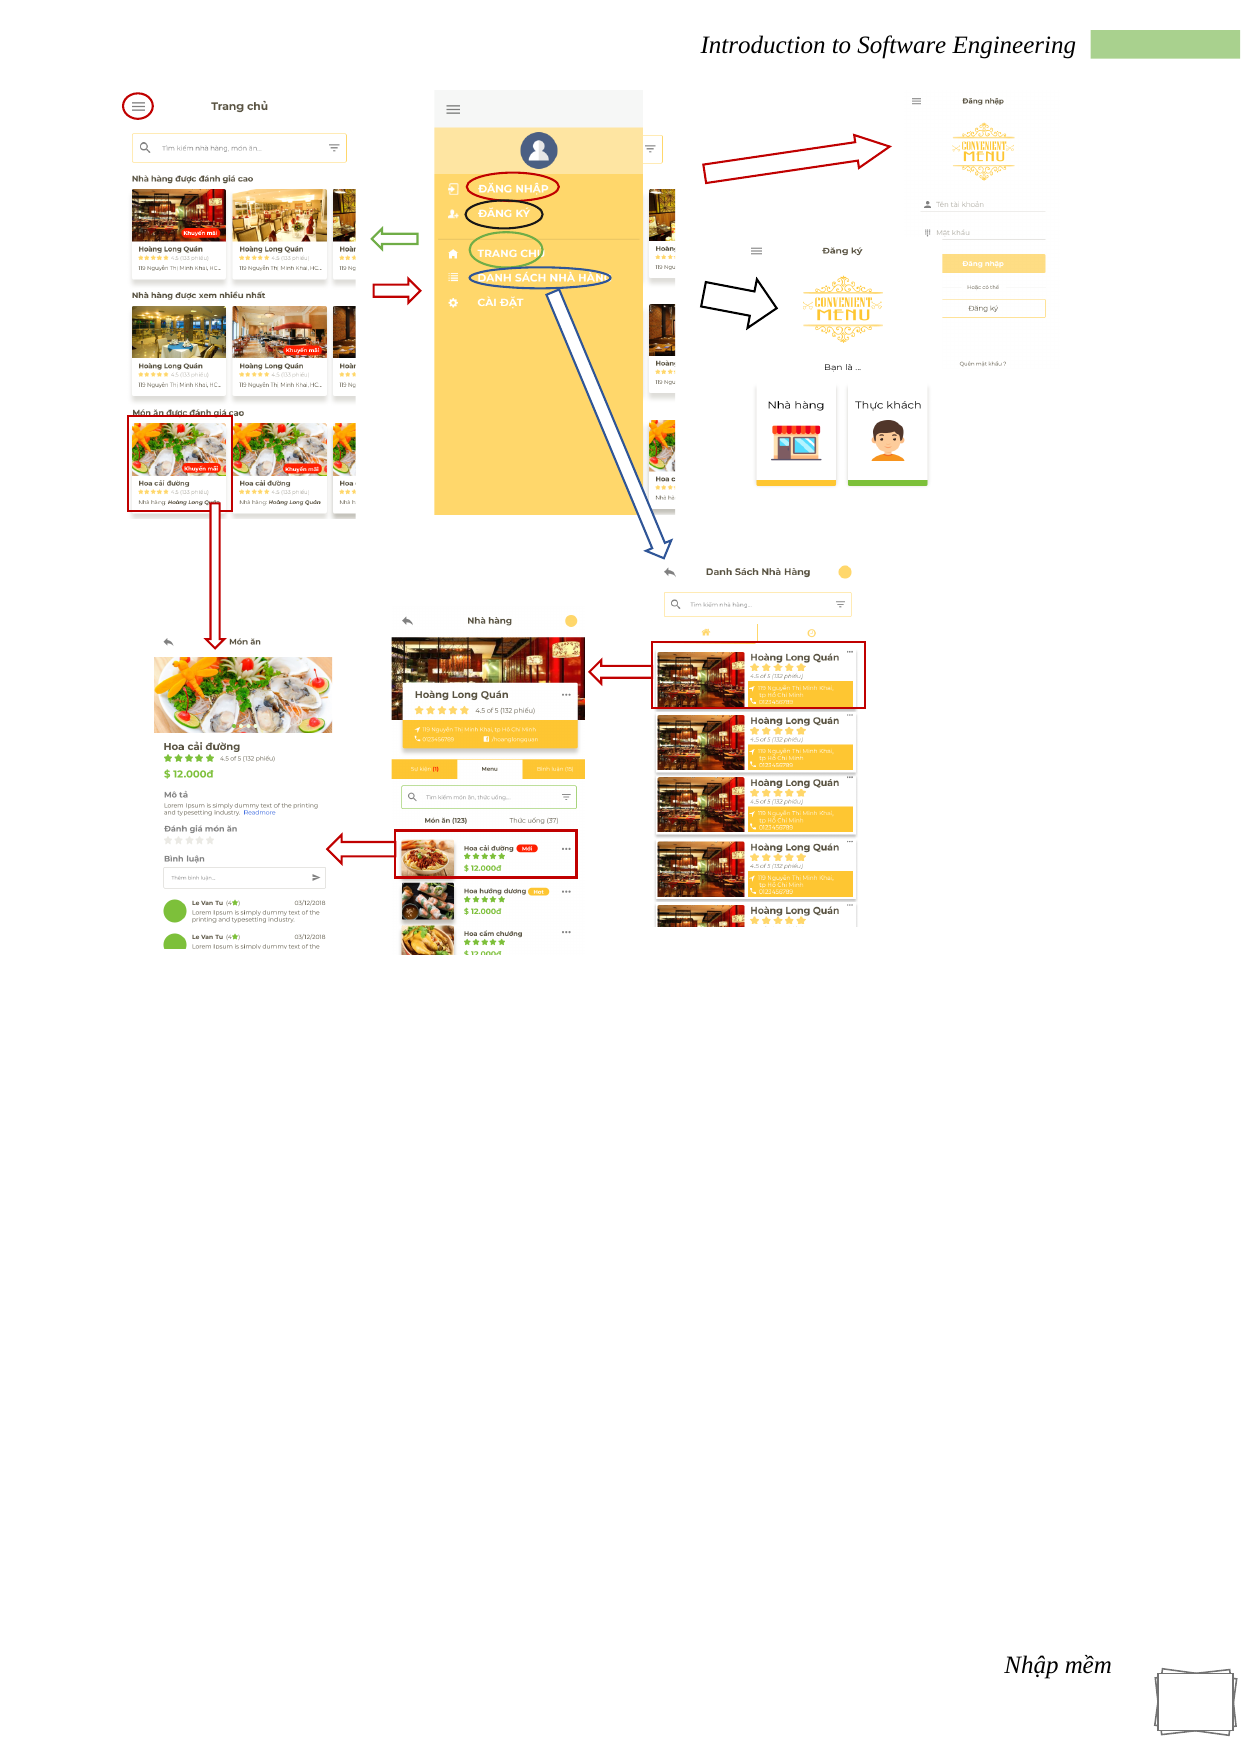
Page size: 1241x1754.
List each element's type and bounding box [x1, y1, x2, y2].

picture [391, 606, 585, 954]
picture [652, 709, 859, 926]
picture [396, 832, 575, 876]
picture [652, 90, 1060, 641]
picture [471, 234, 541, 266]
picture [118, 89, 356, 517]
picture [129, 417, 231, 510]
picture [472, 269, 608, 287]
picture [434, 90, 675, 515]
picture [653, 643, 859, 707]
picture [153, 628, 332, 948]
